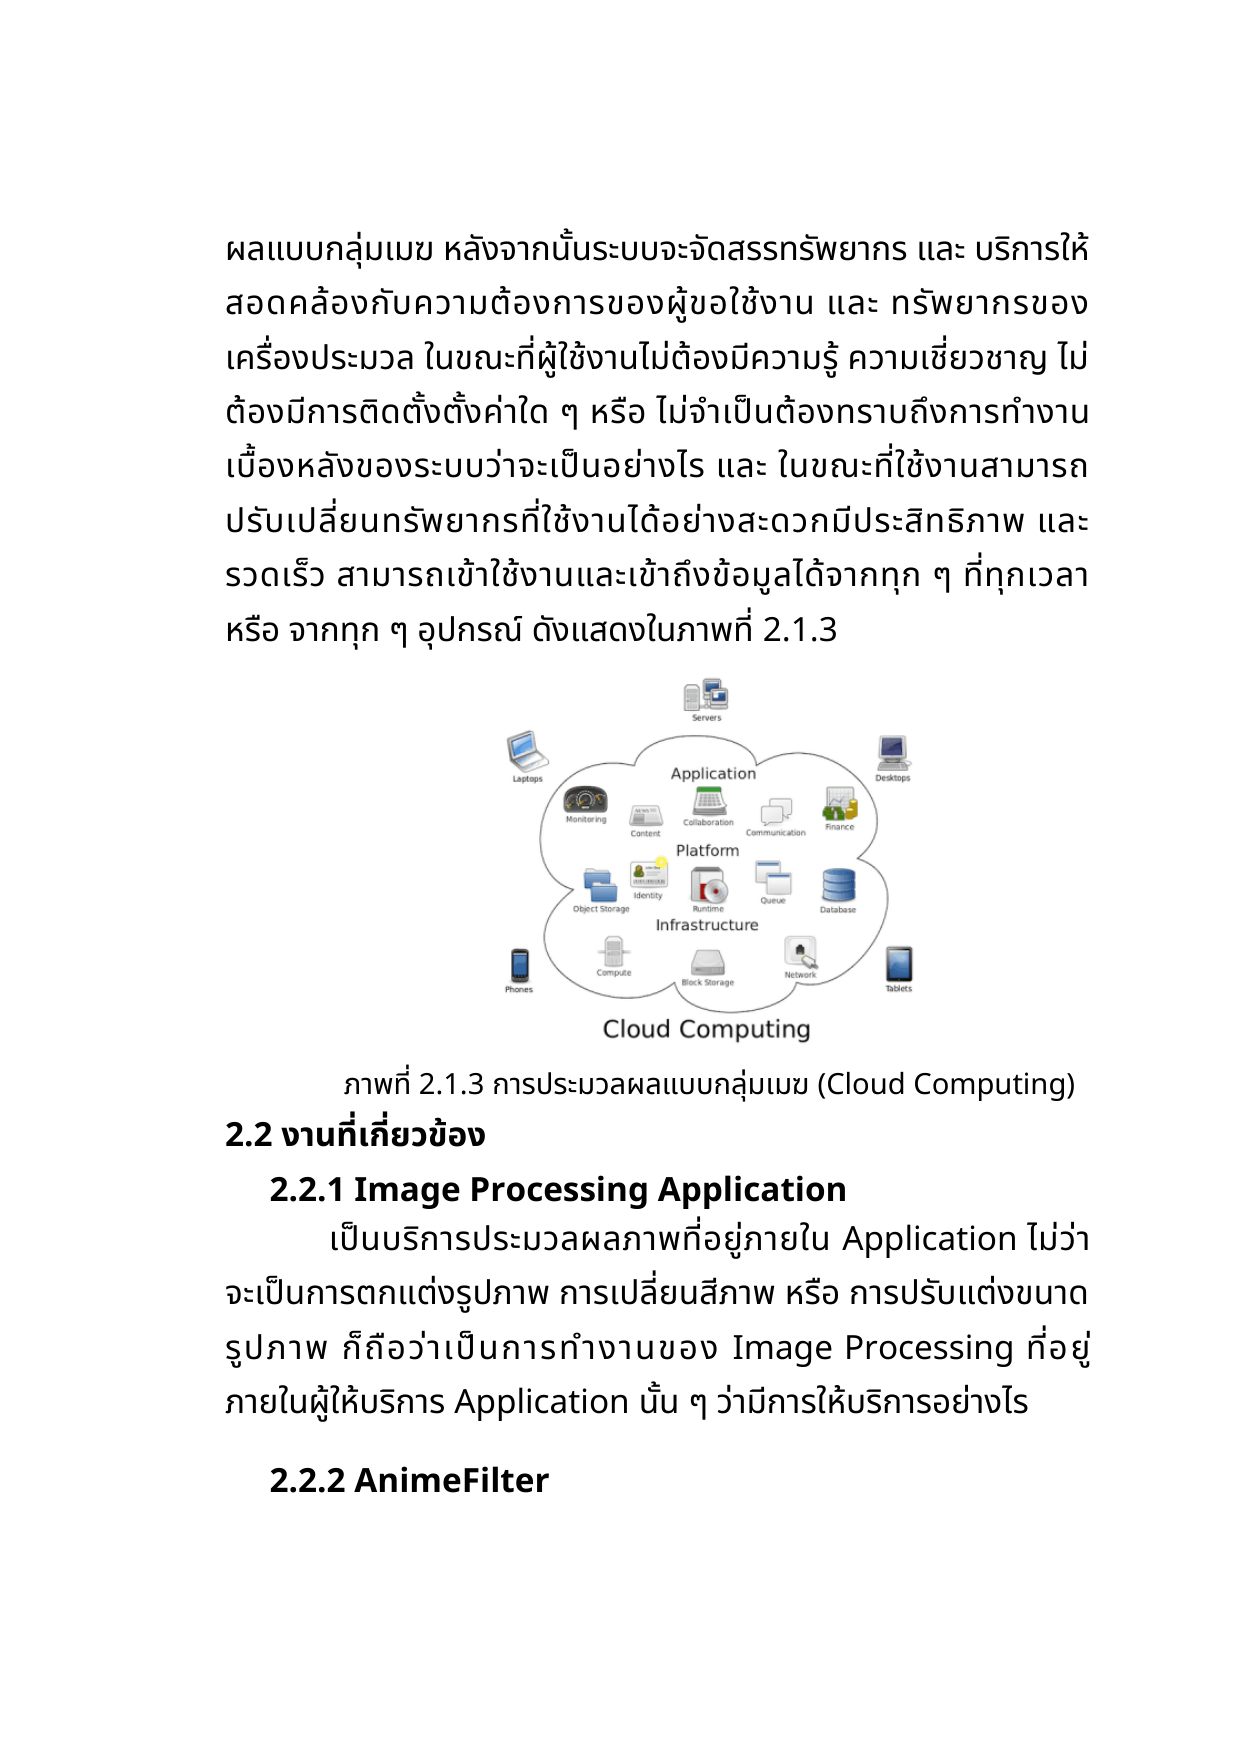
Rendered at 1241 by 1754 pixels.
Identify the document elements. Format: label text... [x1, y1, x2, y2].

text 2.2.2 AnimeFilter [225, 1457, 1090, 1503]
text ภาพที่ 2.1.3 การประมวลผลแบบกลุ่มเมฆ (Cloud Computing) [225, 1063, 1090, 1107]
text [225, 225, 1090, 656]
picture [487, 660, 931, 1061]
text 2.2.1 Image Processing Application [225, 1166, 1090, 1211]
text เป็นบริการประมวลผลภาพที่อยู่ภายใน Application ไม่ว่าจะเป็นการตกแต่งรูปภาพ การเปลี่ยนสีภาพ หรือ การปรับแต่งขนาดรูปภาพ ก็ถือว่าเป็นการทำงานของ Image Processing ที่อยู่ภายในผู้ให้บริการ Application นั้น ๆ ว่ามีการให้บริการอย่างไร [225, 1214, 1090, 1429]
text 2.2 งานที่เกี่ยวข้อง [225, 1111, 1090, 1162]
